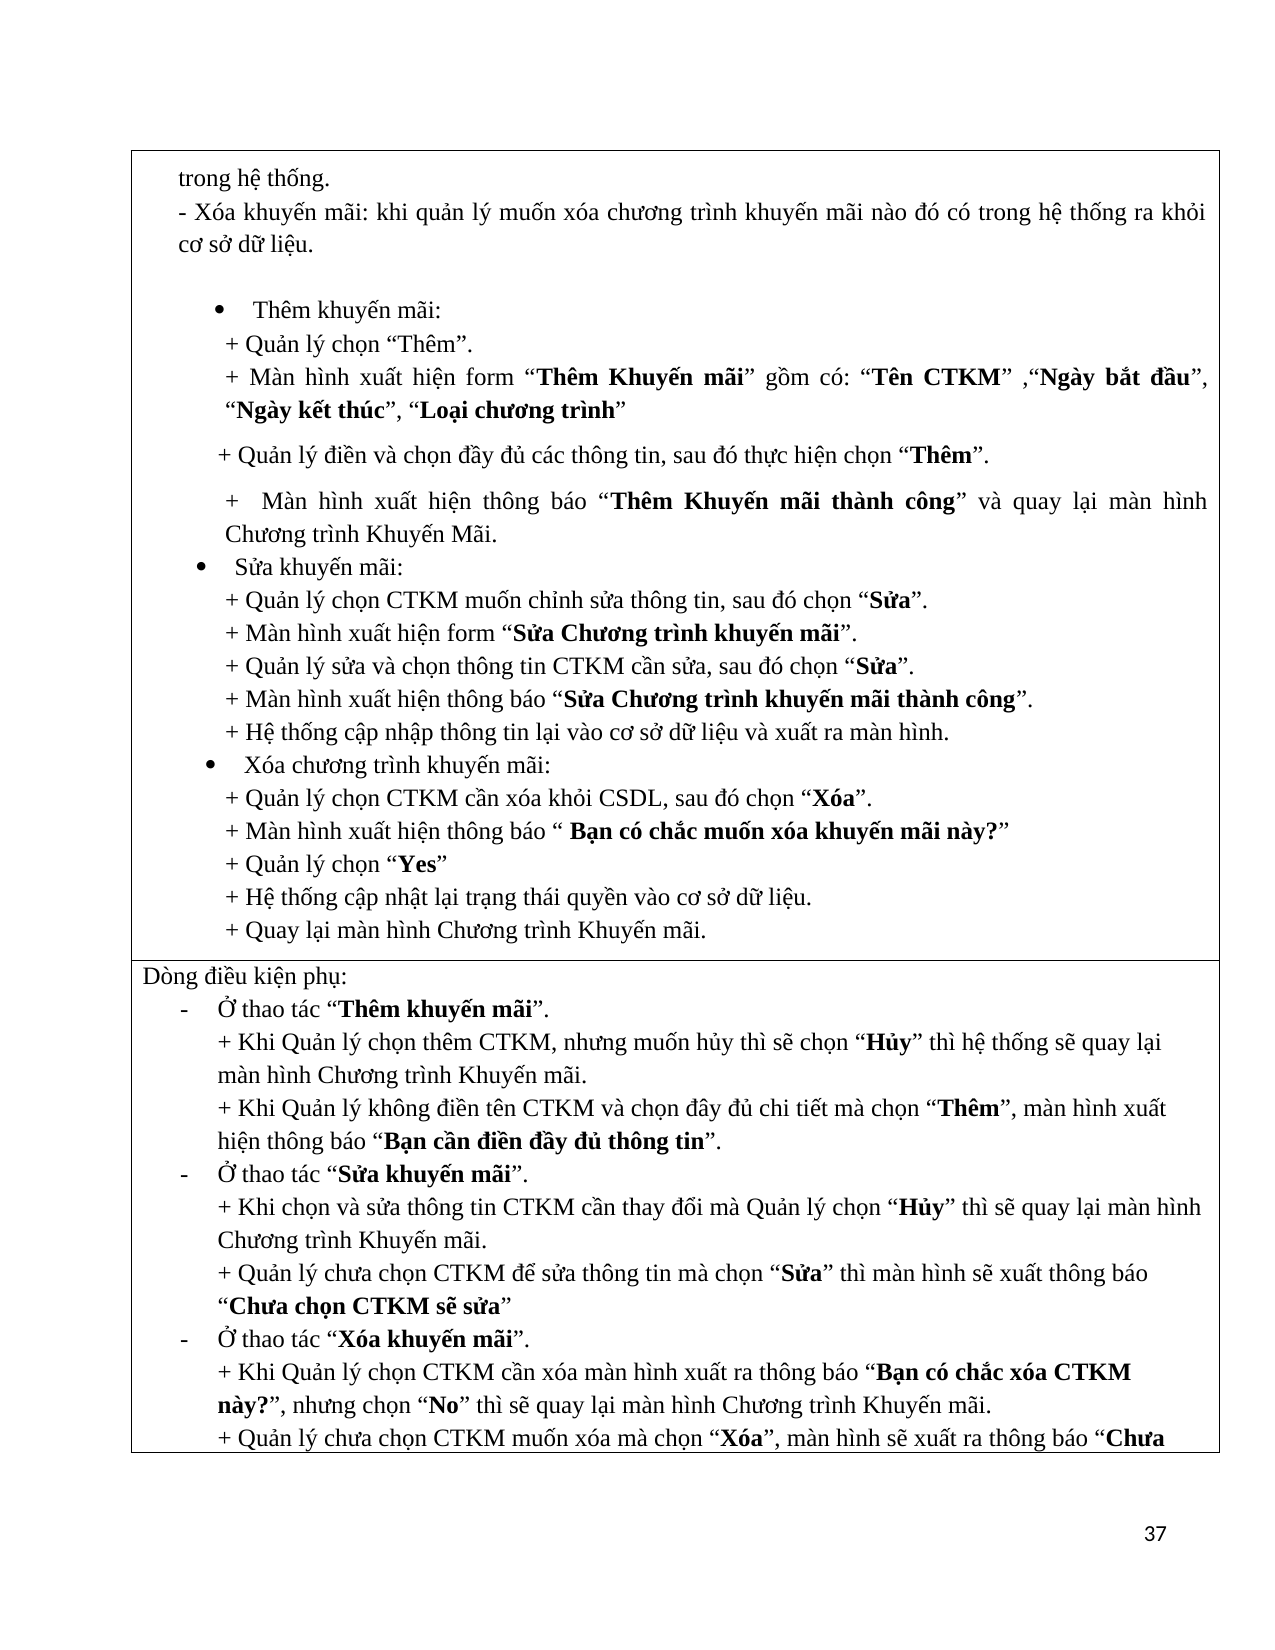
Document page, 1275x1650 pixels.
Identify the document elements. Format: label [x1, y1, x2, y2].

table_cell [132, 151, 1219, 960]
table_cell [132, 961, 1219, 1452]
